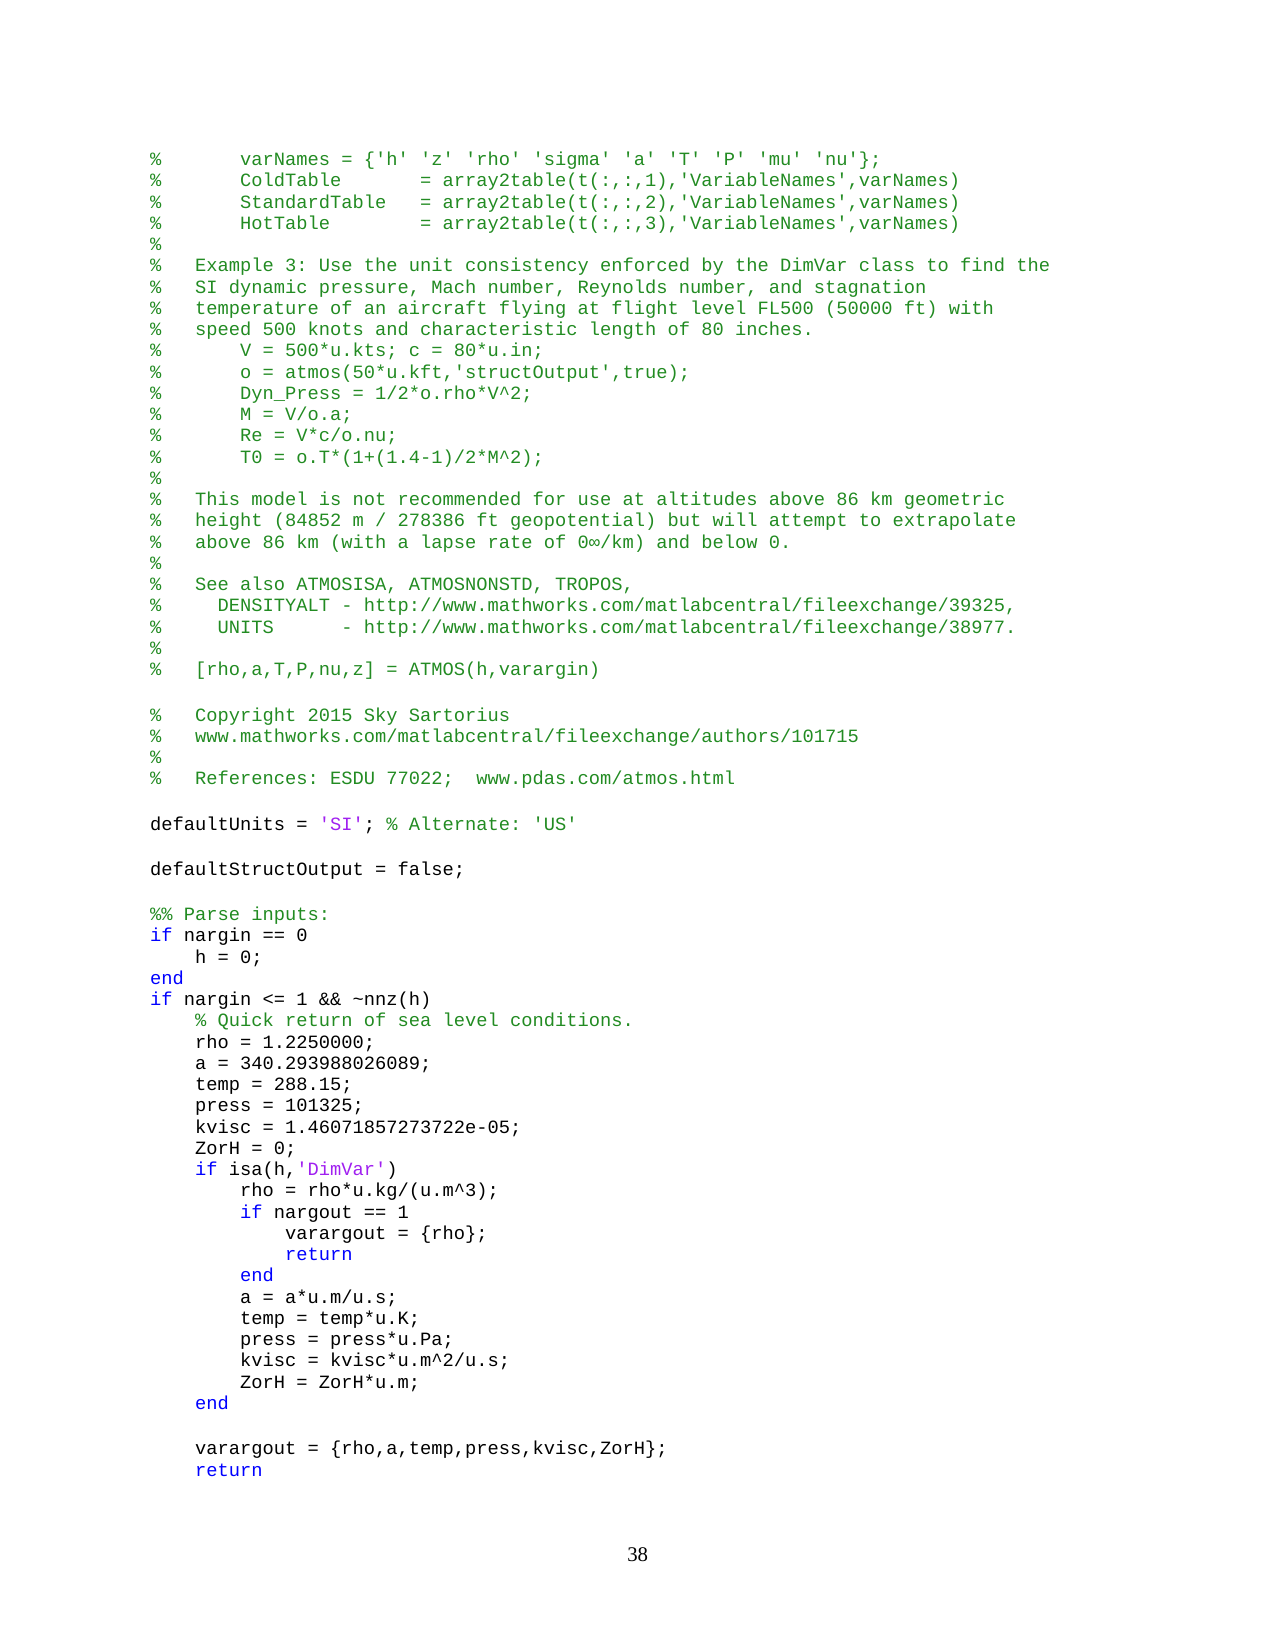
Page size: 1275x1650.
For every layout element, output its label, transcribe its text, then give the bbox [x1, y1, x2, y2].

text % Example 3: Use the unit consistency enforced by the DimVar class to find the [150, 256, 1125, 277]
text return [150, 1245, 1125, 1266]
text if nargout == 1 [150, 1202, 1125, 1224]
text % This model is not recommended for use at altitudes above 86 km geometric [150, 490, 1125, 511]
text defaultUnits = 'SI'; % Alternate: 'US' [150, 814, 1125, 836]
text % M = V/o.a; [150, 405, 1125, 426]
text % varNames = {'h' 'z' 'rho' 'sigma' 'a' 'T' 'P' 'mu' 'nu'}; [150, 150, 1125, 171]
text press = press*u.Pa; [150, 1330, 1125, 1351]
text ZorH = ZorH*u.m; [150, 1372, 1125, 1394]
text a = 340.293988026089; [150, 1054, 1125, 1075]
text % [150, 469, 1125, 490]
text kvisc = 1.46071857273722e-05; [150, 1117, 1125, 1139]
text % [150, 235, 1125, 256]
text % Quick return of sea level conditions. [150, 1011, 1125, 1032]
text end [150, 969, 1125, 990]
text % [150, 748, 1125, 769]
text varargout = {rho}; [150, 1224, 1125, 1245]
text if nargin == 0 [150, 926, 1125, 947]
text % speed 500 knots and characteristic length of 80 inches. [150, 320, 1125, 341]
text kvisc = kvisc*u.m^2/u.s; [150, 1351, 1125, 1372]
text % [150, 554, 1125, 575]
text temp = 288.15; [150, 1075, 1125, 1096]
text if nargin <= 1 && ~nnz(h) [150, 990, 1125, 1011]
text varargout = {rho,a,temp,press,kvisc,ZorH}; [150, 1439, 1125, 1460]
text % See also ATMOSISA, ATMOSNONSTD, TROPOS, [150, 575, 1125, 596]
text % Dyn_Press = 1/2*o.rho*V^2; [150, 384, 1125, 405]
text % HotTable = array2table(t(:,:,3),'VariableNames',varNames) [150, 214, 1125, 235]
text press = 101325; [150, 1096, 1125, 1117]
text end [150, 1394, 1125, 1415]
text % ColdTable = array2table(t(:,:,1),'VariableNames',varNames) [150, 171, 1125, 192]
text rho = 1.2250000; [150, 1032, 1125, 1054]
text % www.mathworks.com/matlabcentral/fileexchange/authors/101715 [150, 727, 1125, 748]
text temp = temp*u.K; [150, 1309, 1125, 1330]
text % T0 = o.T*(1+(1.4-1)/2*M^2); [150, 447, 1125, 469]
text % o = atmos(50*u.kft,'structOutput',true); [150, 362, 1125, 384]
text return [150, 1460, 1125, 1482]
text % UNITS - http://www.mathworks.com/matlabcentral/fileexchange/38977. [150, 617, 1125, 639]
text % [150, 639, 1125, 660]
text defaultStructOutput = false; [150, 860, 1125, 881]
text % V = 500*u.kts; c = 80*u.in; [150, 341, 1125, 362]
text end [150, 1266, 1125, 1287]
text % References: ESDU 77022; www.pdas.com/atmos.html [150, 769, 1125, 790]
text if isa(h,'DimVar') [150, 1160, 1125, 1181]
text rho = rho*u.kg/(u.m^3); [150, 1181, 1125, 1202]
text % SI dynamic pressure, Mach number, Reynolds number, and stagnation [150, 277, 1125, 299]
text % Re = V*c/o.nu; [150, 426, 1125, 447]
text ZorH = 0; [150, 1139, 1125, 1160]
text % [rho,a,T,P,nu,z] = ATMOS(h,varargin) [150, 660, 1125, 681]
text % StandardTable = array2table(t(:,:,2),'VariableNames',varNames) [150, 192, 1125, 214]
text % Copyright 2015 Sky Sartorius [150, 705, 1125, 727]
text % height (84852 m / 278386 ft geopotential) but will attempt to extrapolate [150, 511, 1125, 532]
text % above 86 km (with a lapse rate of 0∞/km) and below 0. [150, 532, 1125, 554]
text h = 0; [150, 947, 1125, 969]
text % DENSITYALT - http://www.mathworks.com/matlabcentral/fileexchange/39325, [150, 596, 1125, 617]
text % temperature of an aircraft flying at flight level FL500 (50000 ft) with [150, 299, 1125, 320]
text %% Parse inputs: [150, 905, 1125, 926]
text a = a*u.m/u.s; [150, 1287, 1125, 1309]
